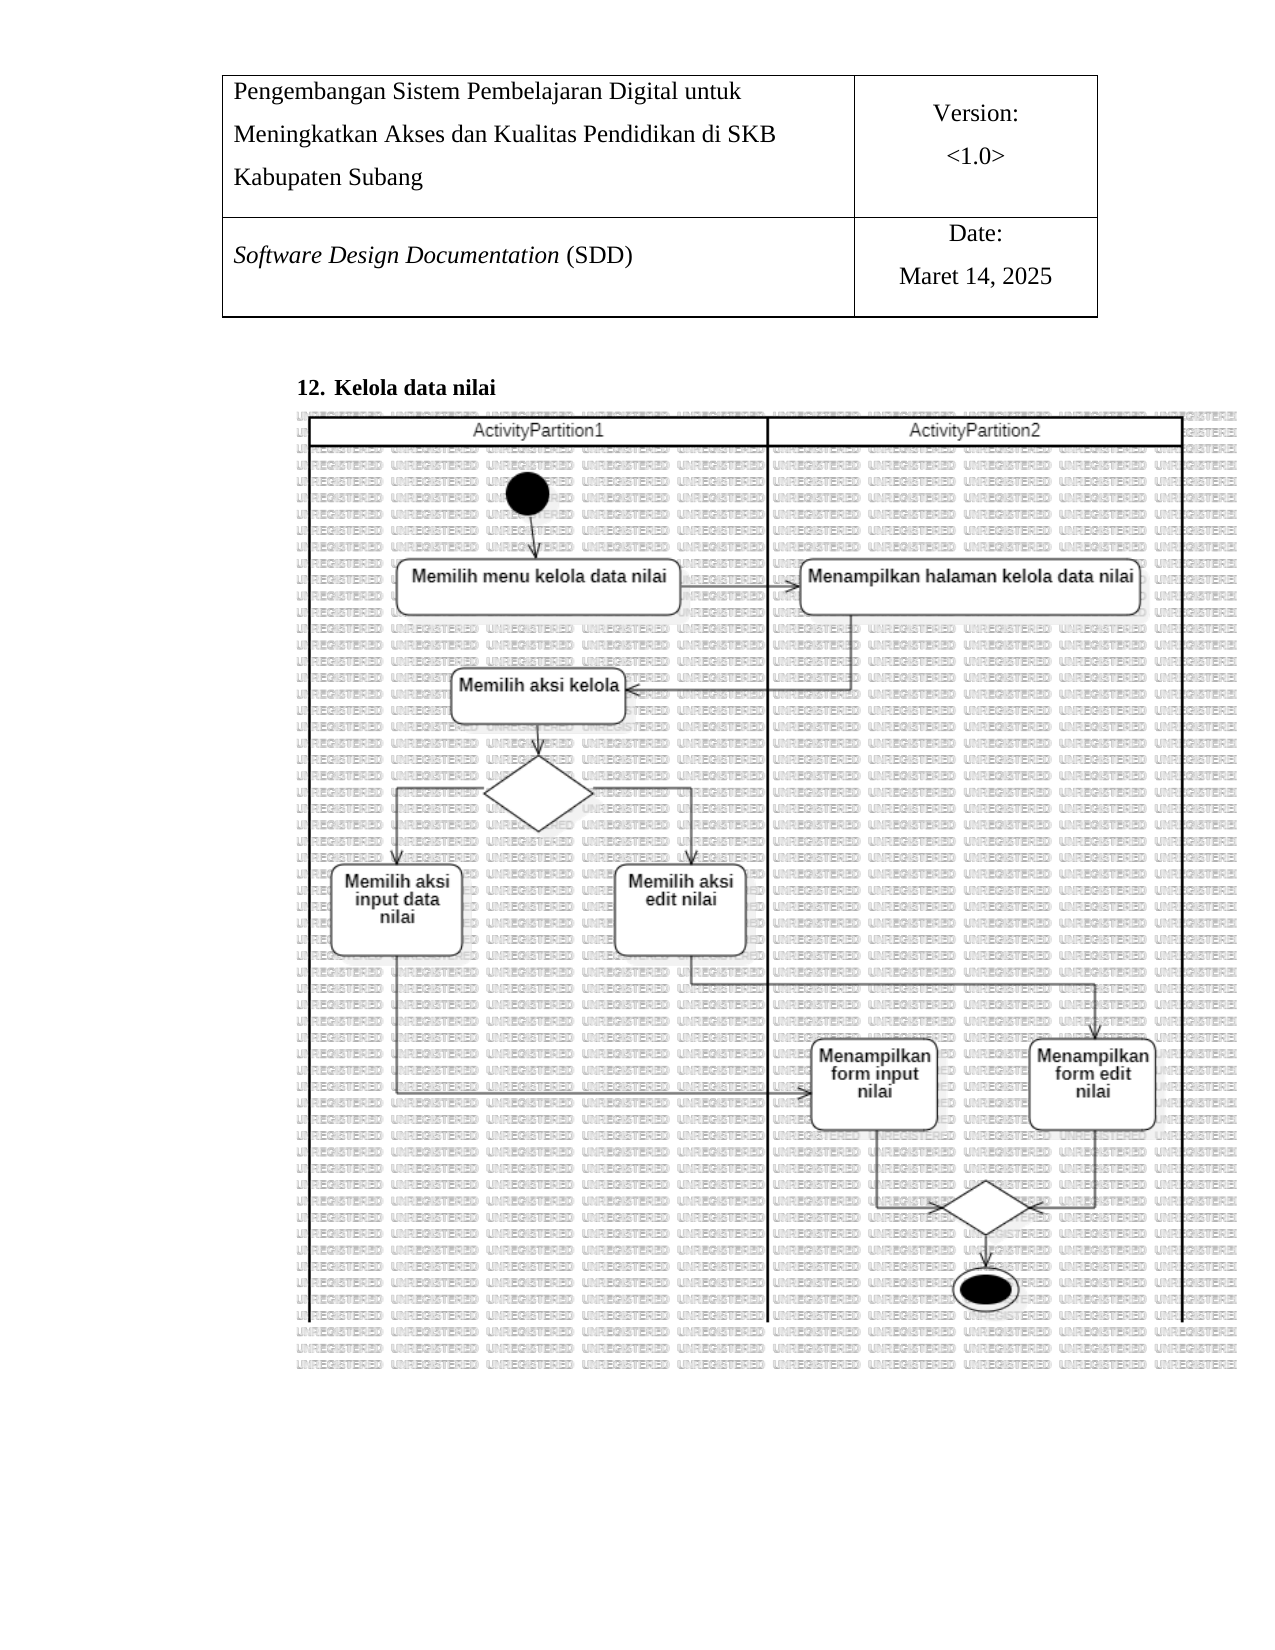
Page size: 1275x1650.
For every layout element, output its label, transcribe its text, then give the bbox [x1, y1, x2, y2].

list Kelola data nilai [297, 374, 1098, 400]
picture [296, 404, 1237, 1377]
